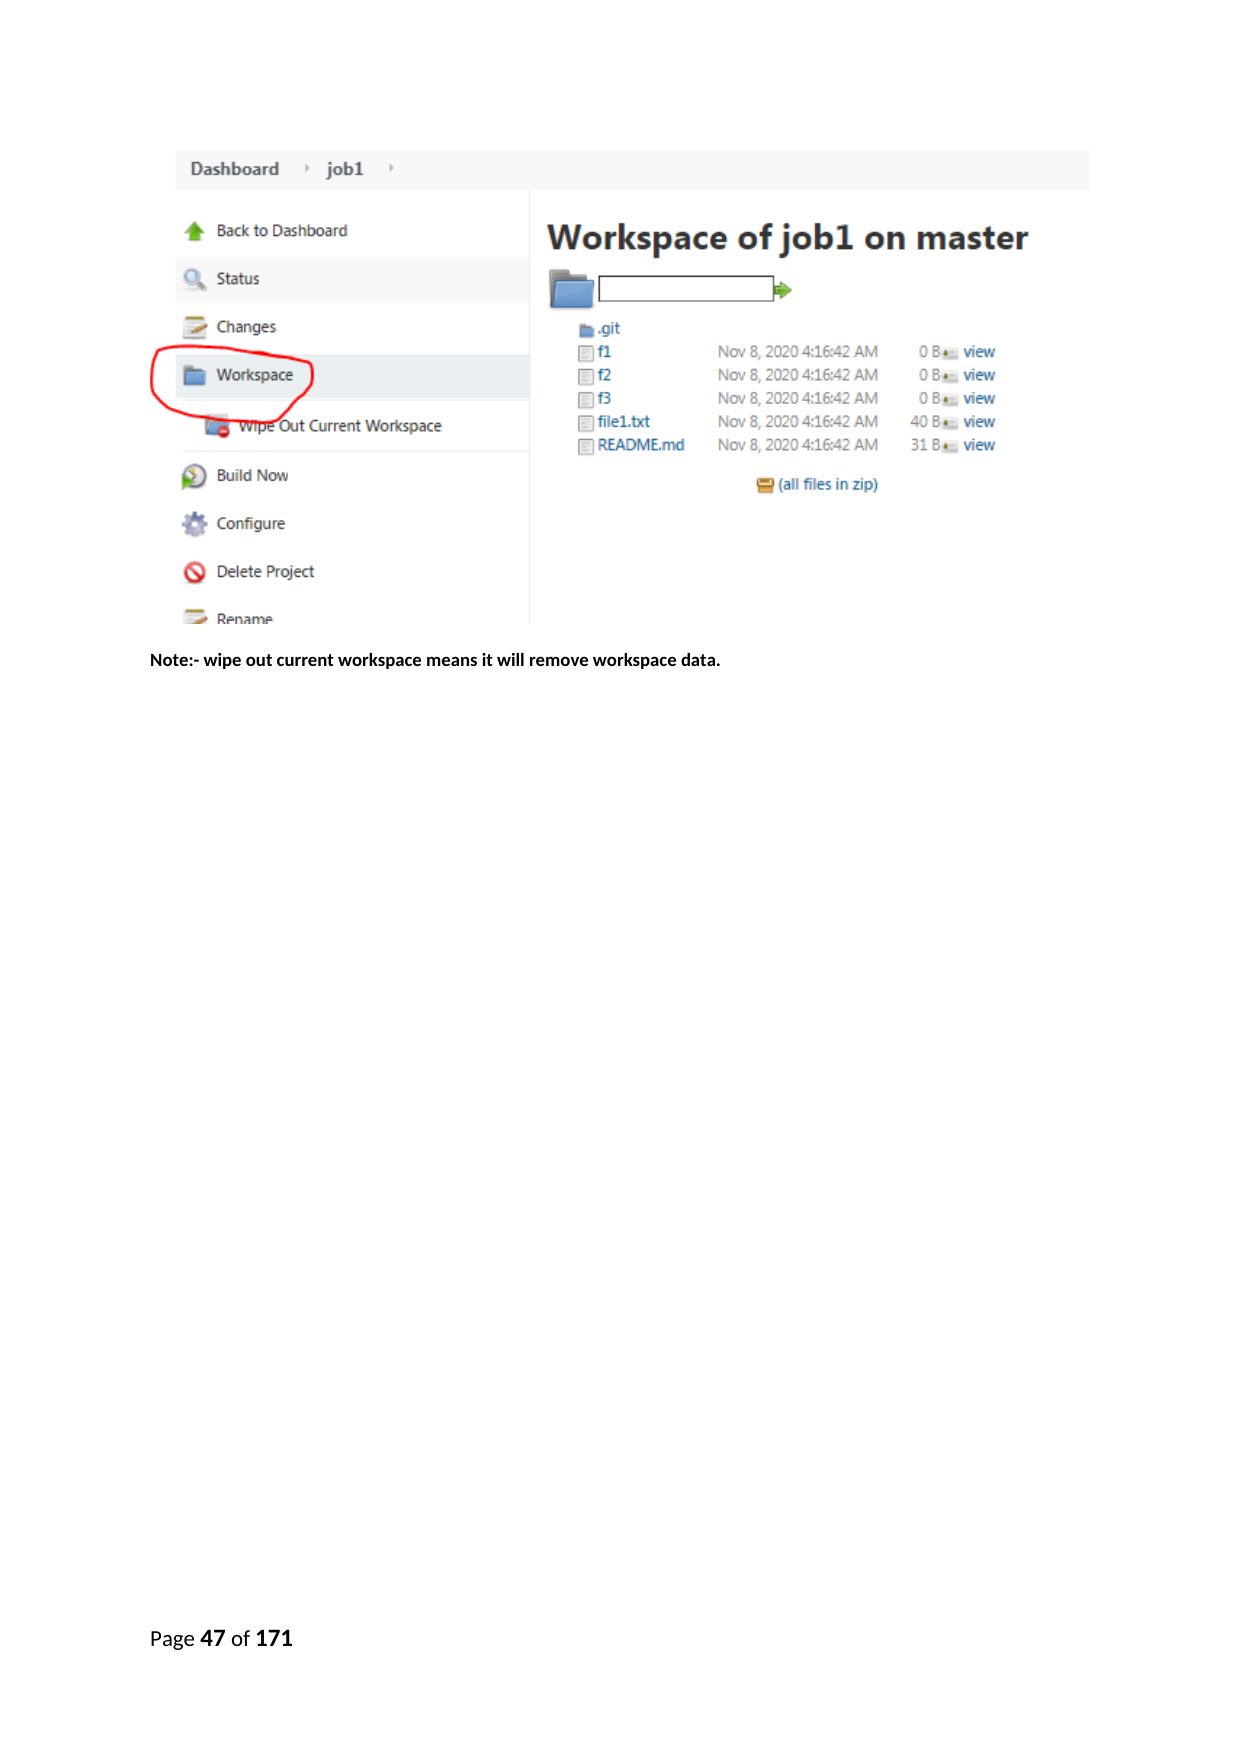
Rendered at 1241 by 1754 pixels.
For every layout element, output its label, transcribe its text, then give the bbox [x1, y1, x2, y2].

picture [150, 150, 1091, 624]
text Note:- wipe out current workspace means it will remove workspace data. [150, 648, 1090, 671]
